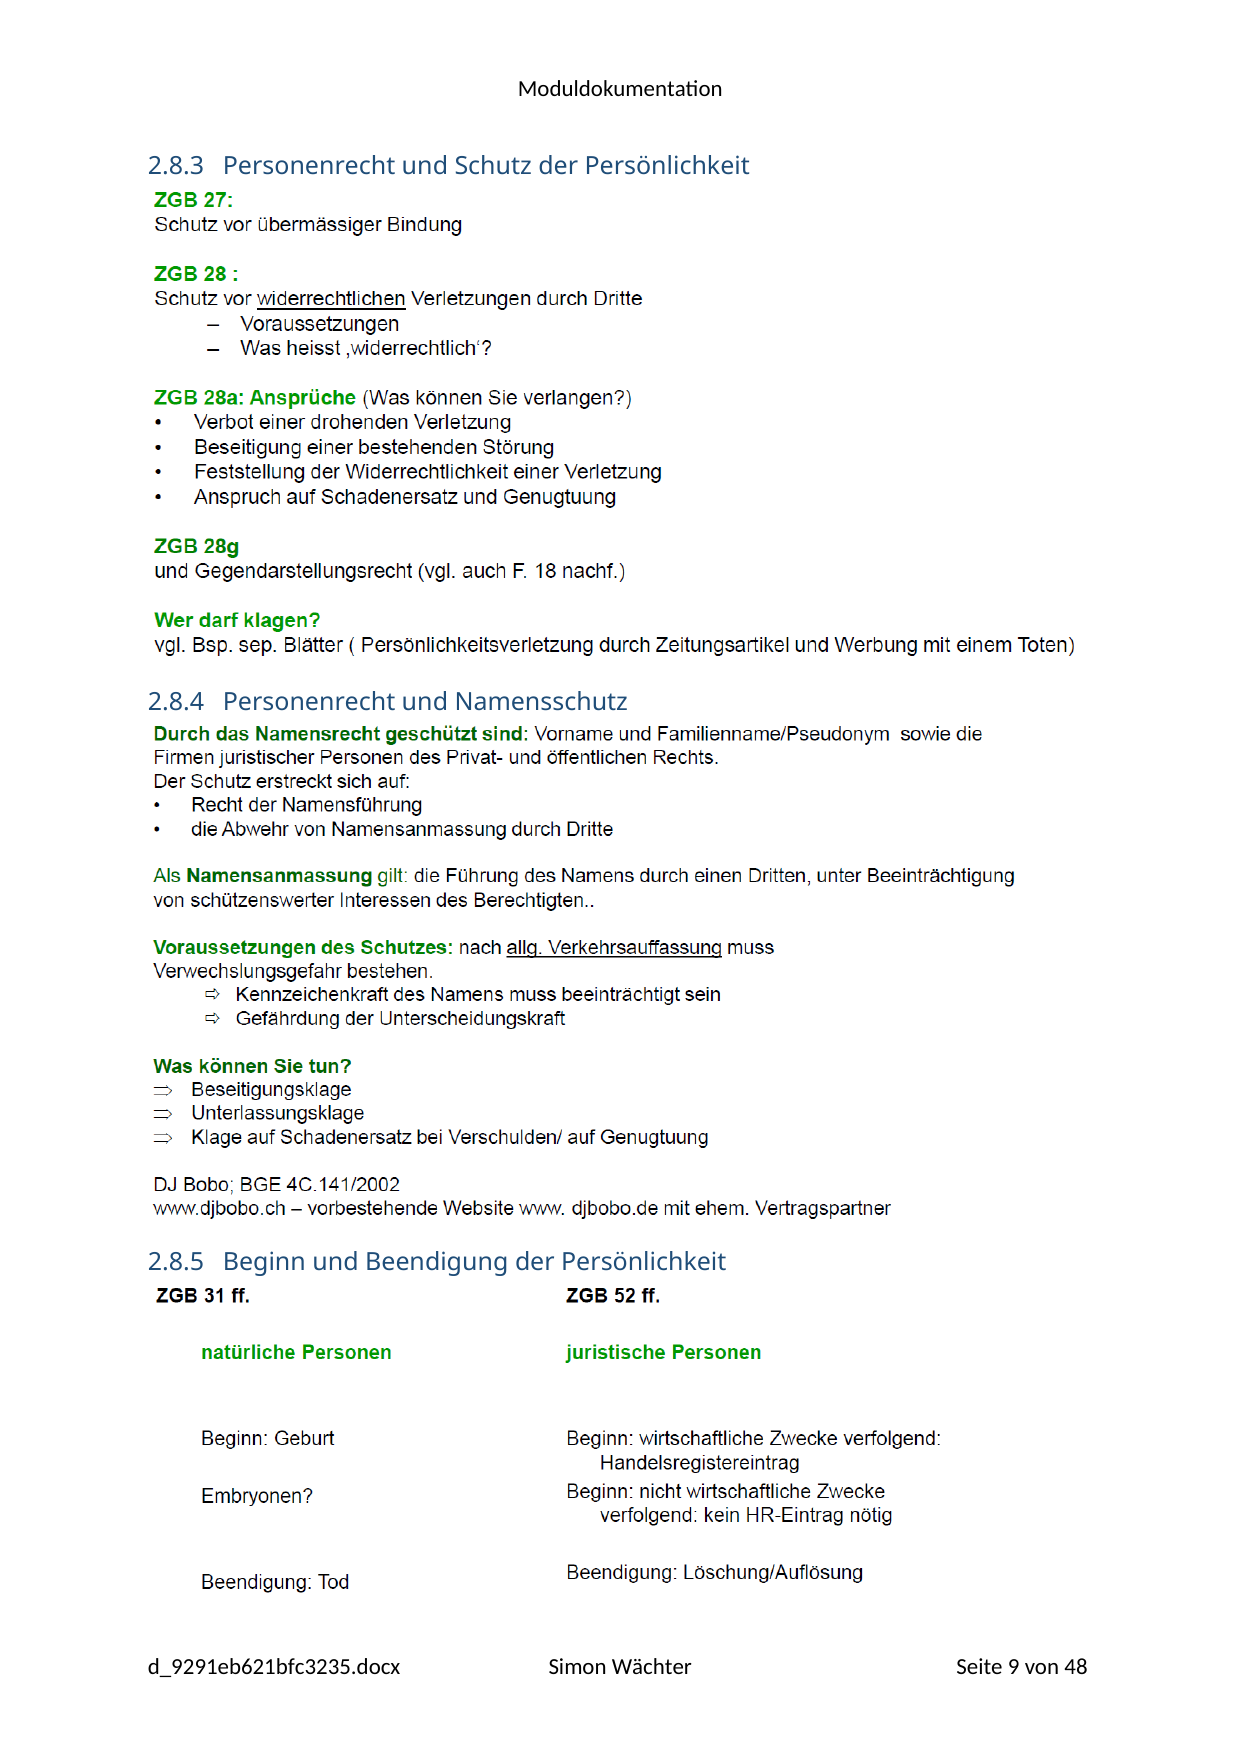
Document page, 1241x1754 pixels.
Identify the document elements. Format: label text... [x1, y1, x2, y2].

subtitle Beginn und Beendigung der Persönlichkeit [148, 1244, 1093, 1278]
picture [147, 1280, 951, 1595]
picture [147, 184, 1093, 666]
subtitle Personenrecht und Schutz der Persönlichkeit [148, 148, 1093, 182]
picture [147, 720, 1025, 1226]
subtitle Personenrecht und Namensschutz [148, 684, 1093, 718]
